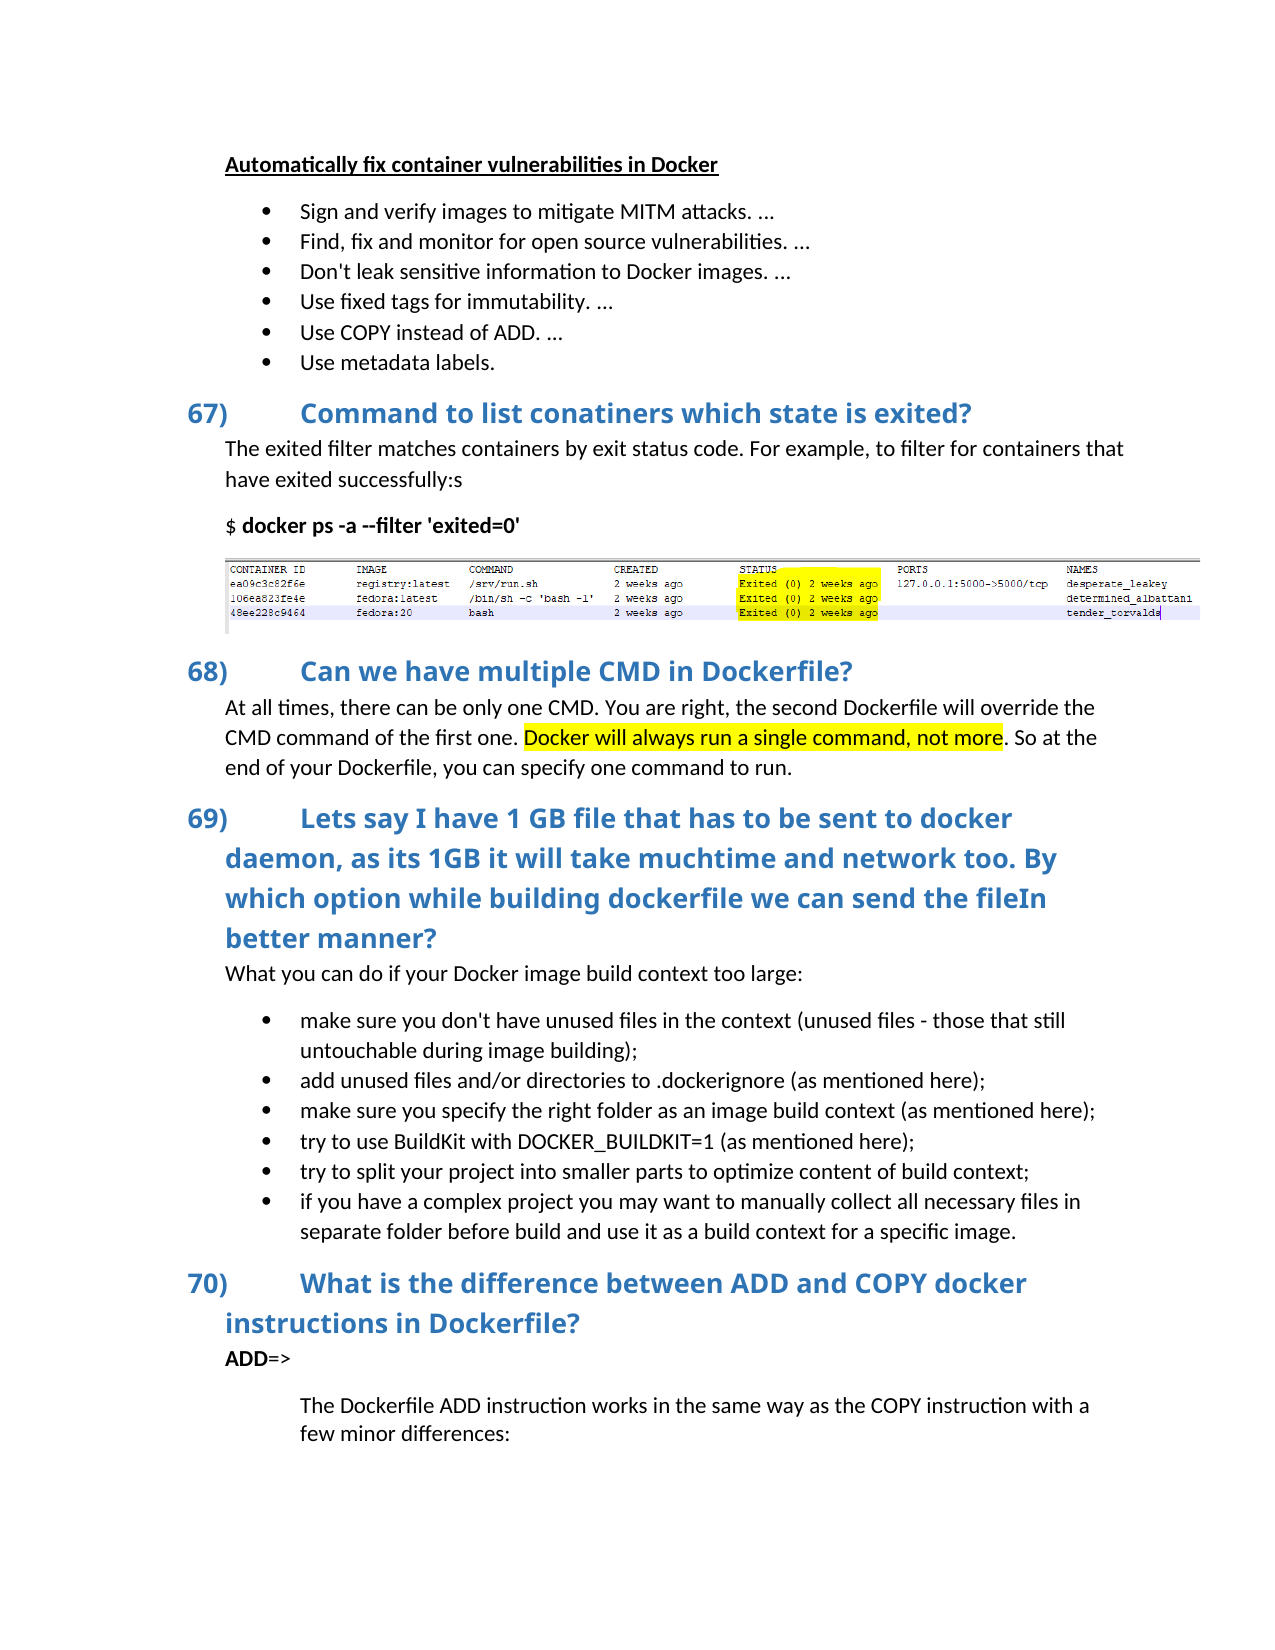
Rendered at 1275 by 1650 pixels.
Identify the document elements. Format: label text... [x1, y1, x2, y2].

list try to use BuildKit with DOCKER_BUILDKIT=1 (as mentioned here); [262, 1127, 1125, 1155]
list Use metadata labels. [262, 348, 1125, 376]
subtitle Can we have multiple CMD in Dockerfile? [187, 653, 1125, 690]
list make sure you specify the right folder as an image build context (as mentioned here); [262, 1097, 1125, 1124]
list Use fixed tags for immutability. ... [262, 287, 1125, 316]
subtitle Command to list conatiners which state is exited? [187, 395, 1125, 432]
text At all times, there can be only one CMD. You are right, the second Dockerfile will override the CMD command of the first one. Docker will always run a single command, not more. So at the end of your Dockerfile, you can specify one command to run. [225, 693, 1125, 781]
list Find, fix and monitor for open source vulnerabilities. ... [262, 227, 1125, 255]
list if you have a complex project you may want to manually collect all necessary files in separate folder before build and use it as a build context for a specific image. [262, 1187, 1125, 1245]
text What you can do if your Docker image build context too large: [225, 959, 1125, 987]
subtitle What is the difference between ADD and COPY docker instructions in Dockerfile? [187, 1264, 1125, 1341]
text Automatically fix container vulnerabilities in Docker [225, 150, 1125, 178]
list Don't leak sensitive information to Docker images. ... [262, 257, 1125, 285]
text The Dockerfile ADD instruction works in the same way as the COPY instruction with a few minor differences: [300, 1391, 1125, 1447]
list try to split your project into smaller parts to optimize content of build context; [262, 1157, 1125, 1185]
text The exited filter matches containers by exit status code. For example, to filter for containers that have exited successfully:s [225, 434, 1125, 493]
list add unused files and/or directories to .dockerignore (as mentioned here); [262, 1066, 1125, 1094]
list Sign and verify images to mitigate MITM attacks. ... [262, 197, 1125, 225]
text ADD=> [225, 1344, 1125, 1372]
subtitle Lets say I have 1 GB file that has to be sent to docker daemon, as its 1GB it will take muchtime and network too. By which option while building dockerfile we can send the fileIn better manner? [187, 800, 1125, 956]
list Use COPY instead of ADD. ... [262, 318, 1125, 346]
list make sure you don't have unused files in the context (unused files - those that still untouchable during image building); [262, 1006, 1125, 1064]
picture [225, 558, 1200, 634]
text $ docker ps -a --filter 'exited=0' [225, 512, 1125, 540]
